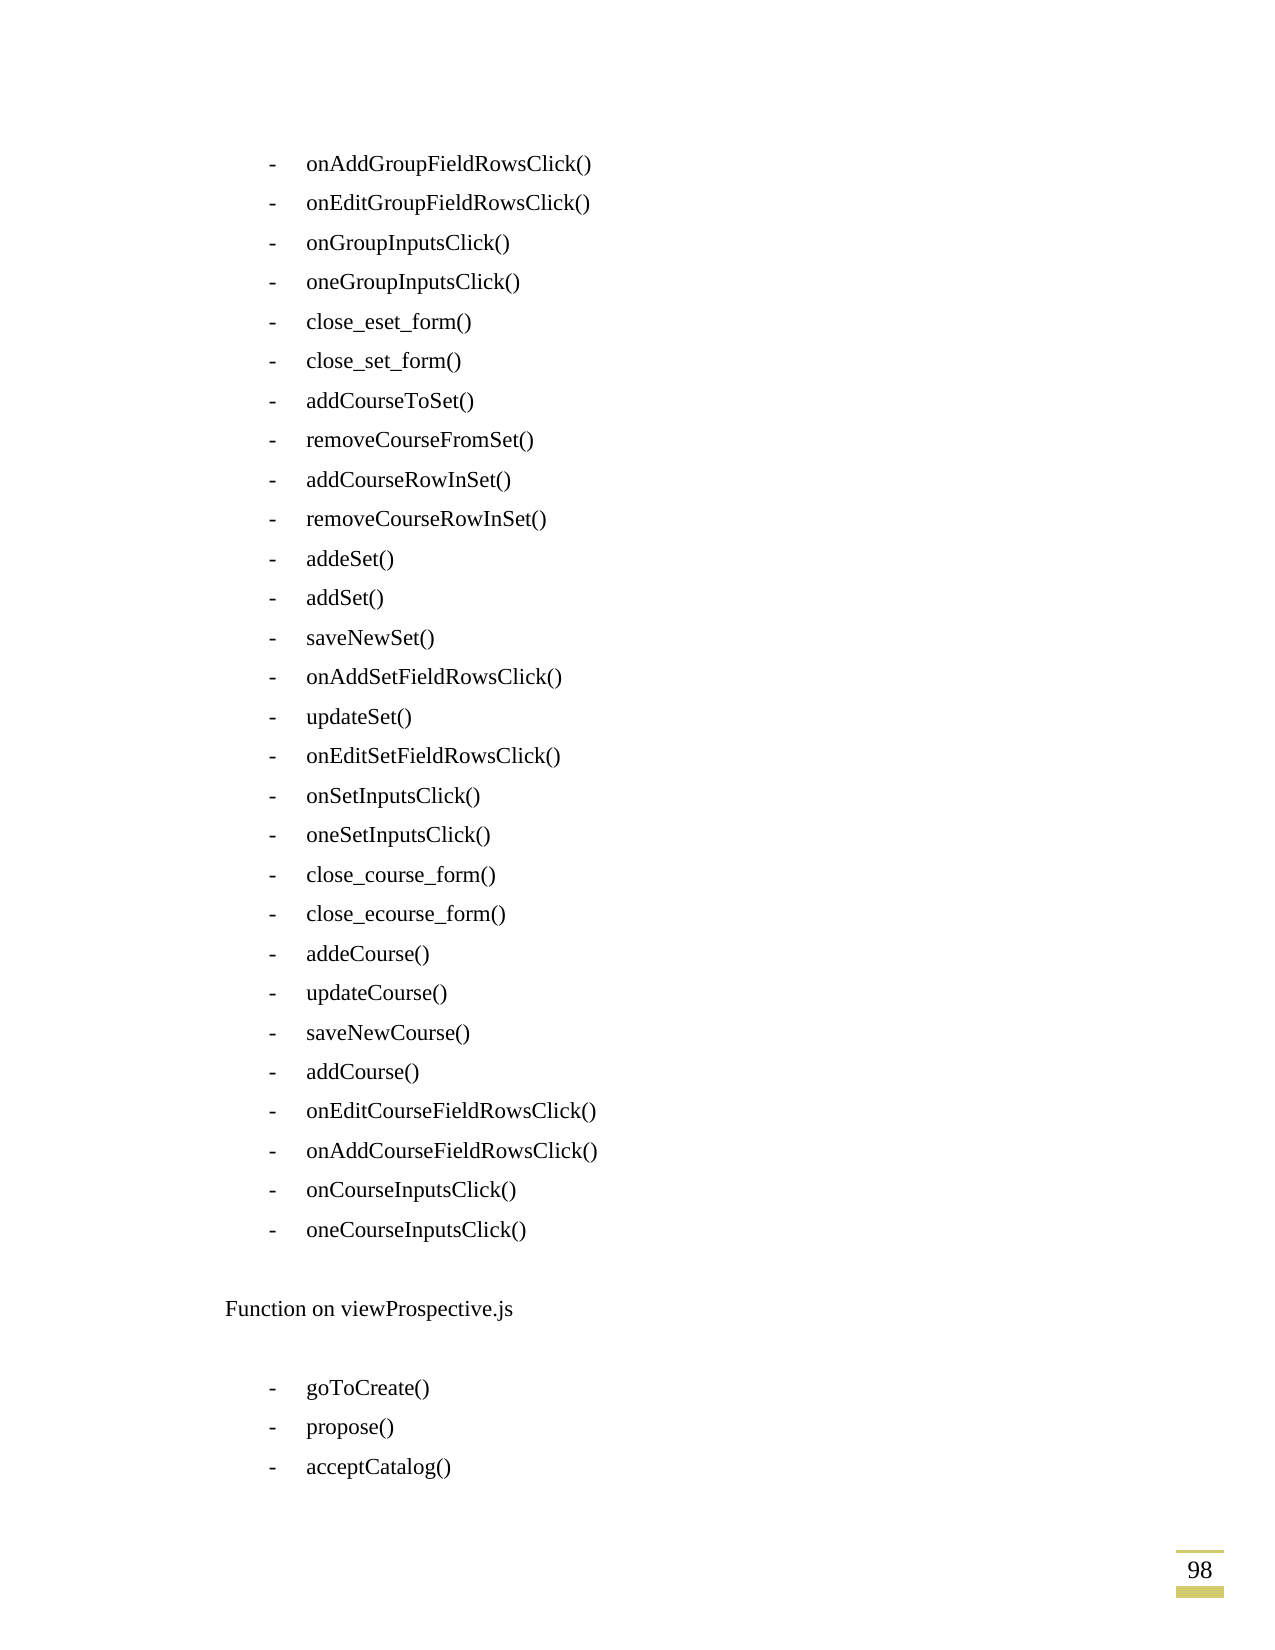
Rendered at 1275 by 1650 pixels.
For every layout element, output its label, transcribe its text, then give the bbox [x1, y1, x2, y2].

list saveNewSet() [269, 624, 1125, 650]
list oneCourseInputsClick() [269, 1216, 1125, 1242]
list oneGroupInputsClick() [269, 268, 1125, 295]
list close_eset_form() [269, 308, 1125, 334]
list addSet() [269, 584, 1125, 611]
list updateSet() [269, 703, 1125, 729]
list onGroupInputsClick() [269, 229, 1125, 255]
list onEditGroupFieldRowsClick() [269, 189, 1125, 216]
list addCourseToSet() [269, 387, 1125, 413]
list saveNewCourse() [269, 1018, 1125, 1045]
list addeCourse() [269, 939, 1125, 966]
list close_set_form() [269, 347, 1125, 374]
list onEditCourseFieldRowsClick() [269, 1097, 1125, 1124]
list addCourseRowInSet() [269, 466, 1125, 492]
list onAddSetFieldRowsClick() [269, 663, 1125, 689]
list goToCreate() [269, 1374, 1125, 1400]
list onAddCourseFieldRowsClick() [269, 1137, 1125, 1163]
list removeCourseFromSet() [269, 426, 1125, 453]
list onCourseInputsClick() [269, 1176, 1125, 1203]
list oneSetInputsClick() [269, 821, 1125, 847]
list propose() [269, 1413, 1125, 1440]
list addeSet() [269, 545, 1125, 571]
text Function on viewProspective.js [225, 1295, 1125, 1321]
list updateCourse() [269, 979, 1125, 1005]
list close_course_form() [269, 861, 1125, 887]
list close_ecourse_form() [269, 900, 1125, 926]
list onEditSetFieldRowsClick() [269, 742, 1125, 768]
list addCourse() [269, 1058, 1125, 1084]
list removeCourseRowInSet() [269, 505, 1125, 532]
list onAddGroupFieldRowsClick() [269, 150, 1125, 176]
list acceptCatalog() [269, 1453, 1125, 1479]
list onSetInputsClick() [269, 782, 1125, 808]
